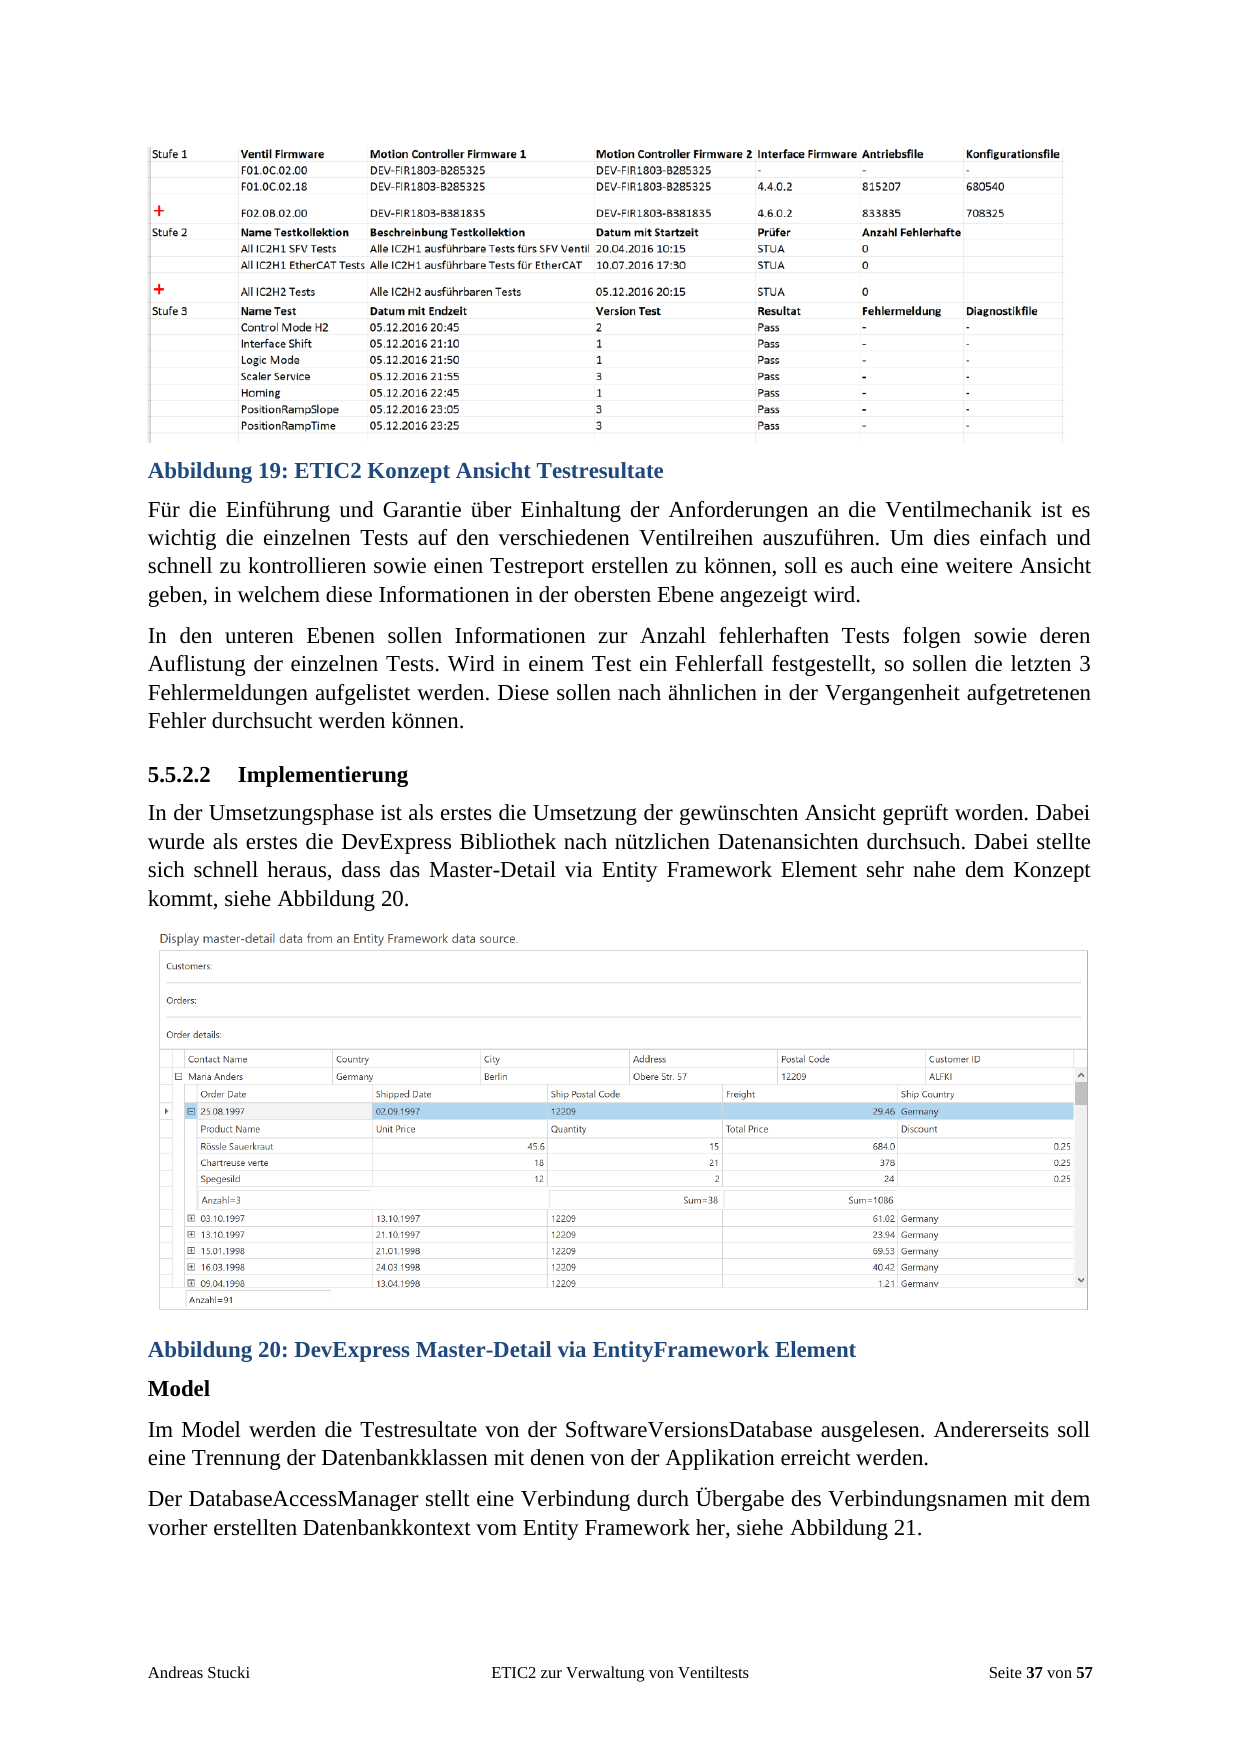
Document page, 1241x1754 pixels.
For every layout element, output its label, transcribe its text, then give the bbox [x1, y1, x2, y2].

subtitle Implementierung [148, 761, 1092, 787]
text In der Umsetzungsphase ist als erstes die Umsetzung der gewünschten Ansicht geprüft worden. Dabei wurde als erstes die DevExpress Bibliothek nach nützlichen Datenansichten durchsuch. Dabei stellte sich schnell heraus, dass das Master-Detail via Entity Framework Element sehr nahe dem Konzept kommt, siehe Abbildung 20. [148, 799, 1092, 911]
text Model [148, 1375, 1092, 1401]
text Im Model werden die Testresultate von der SoftwareVersionsDatabase ausgelesen. Andererseits soll eine Trennung der Datenbankklassen mit denen von der Applikation erreicht werden. [148, 1416, 1092, 1471]
text Für die Einführung und Garantie über Einhaltung der Anforderungen an die Ventilmechanik ist es wichtig die einzelnen Tests auf den verschiedenen Ventilreihen auszuführen. Um dies einfach und schnell zu kontrollieren sowie einen Testreport erstellen zu können, soll es auch eine weitere Ansicht geben, in welchem diese Informationen in der obersten Ebene angezeigt wird. [148, 496, 1092, 607]
text In den unteren Ebenen sollen Informationen zur Anzahl fehlerhaften Tests folgen sowie deren Auflistung der einzelnen Tests. Wird in einem Test ein Fehlerfall festgestellt, so sollen die letzten 3 Fehlermeldungen aufgelistet werden. Diese sollen nach ähnlichen in der Vergangenheit aufgetretenen Fehler durchsucht werden können. [148, 622, 1092, 733]
picture [147, 925, 1093, 1322]
text Der DatabaseAccessManager stellt eine Verbindung durch Übergabe des Verbindungsnamen mit dem vorher erstellten Datenbankkontext vom Entity Framework her, siehe Abbildung 21. [148, 1485, 1092, 1540]
picture [147, 147, 1065, 443]
